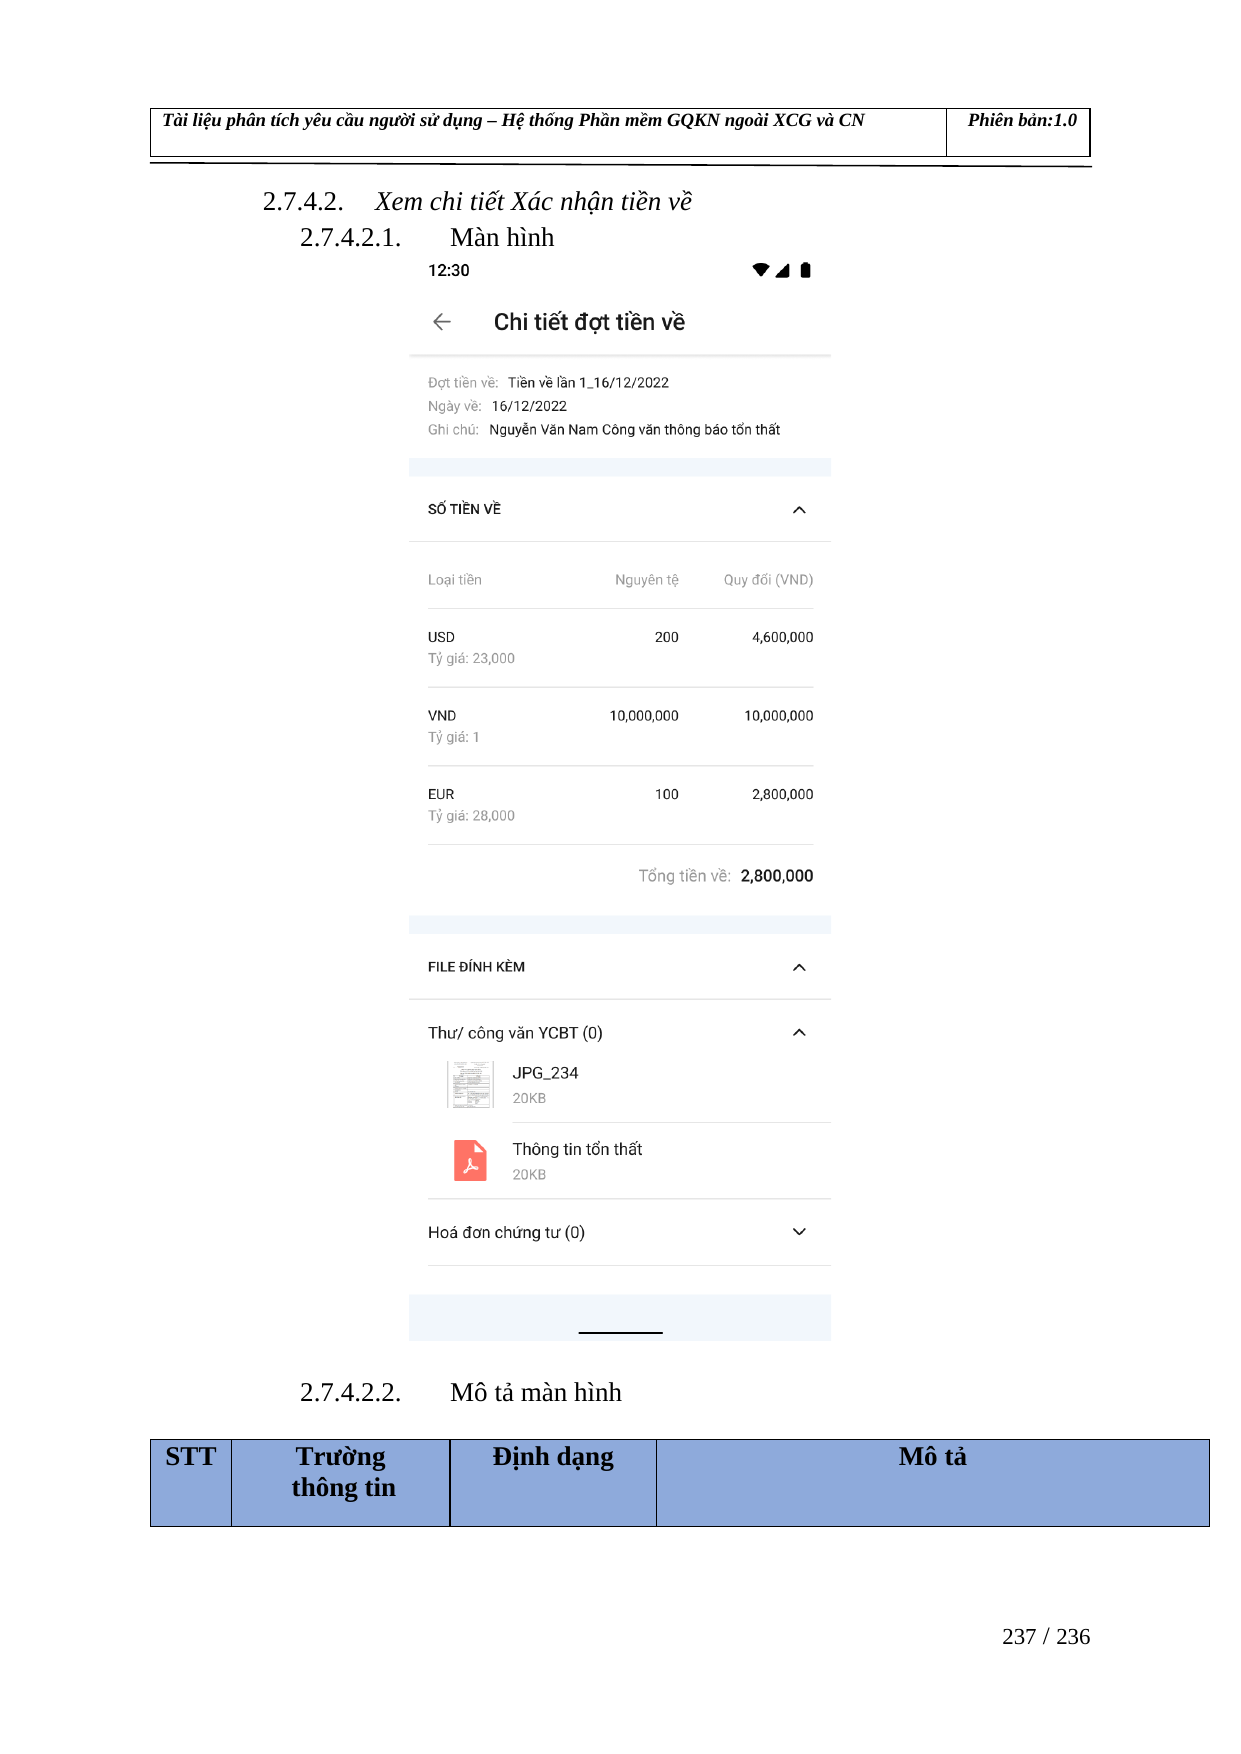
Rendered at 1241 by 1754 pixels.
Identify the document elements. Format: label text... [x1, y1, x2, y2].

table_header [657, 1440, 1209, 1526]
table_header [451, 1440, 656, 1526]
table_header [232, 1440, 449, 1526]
picture [409, 251, 832, 1341]
subtitle Xem chi tiết Xác nhận tiền về [263, 185, 1090, 217]
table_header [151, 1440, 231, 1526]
subtitle Mô tả màn hình [300, 1376, 1090, 1407]
subtitle Màn hình [300, 221, 1090, 252]
